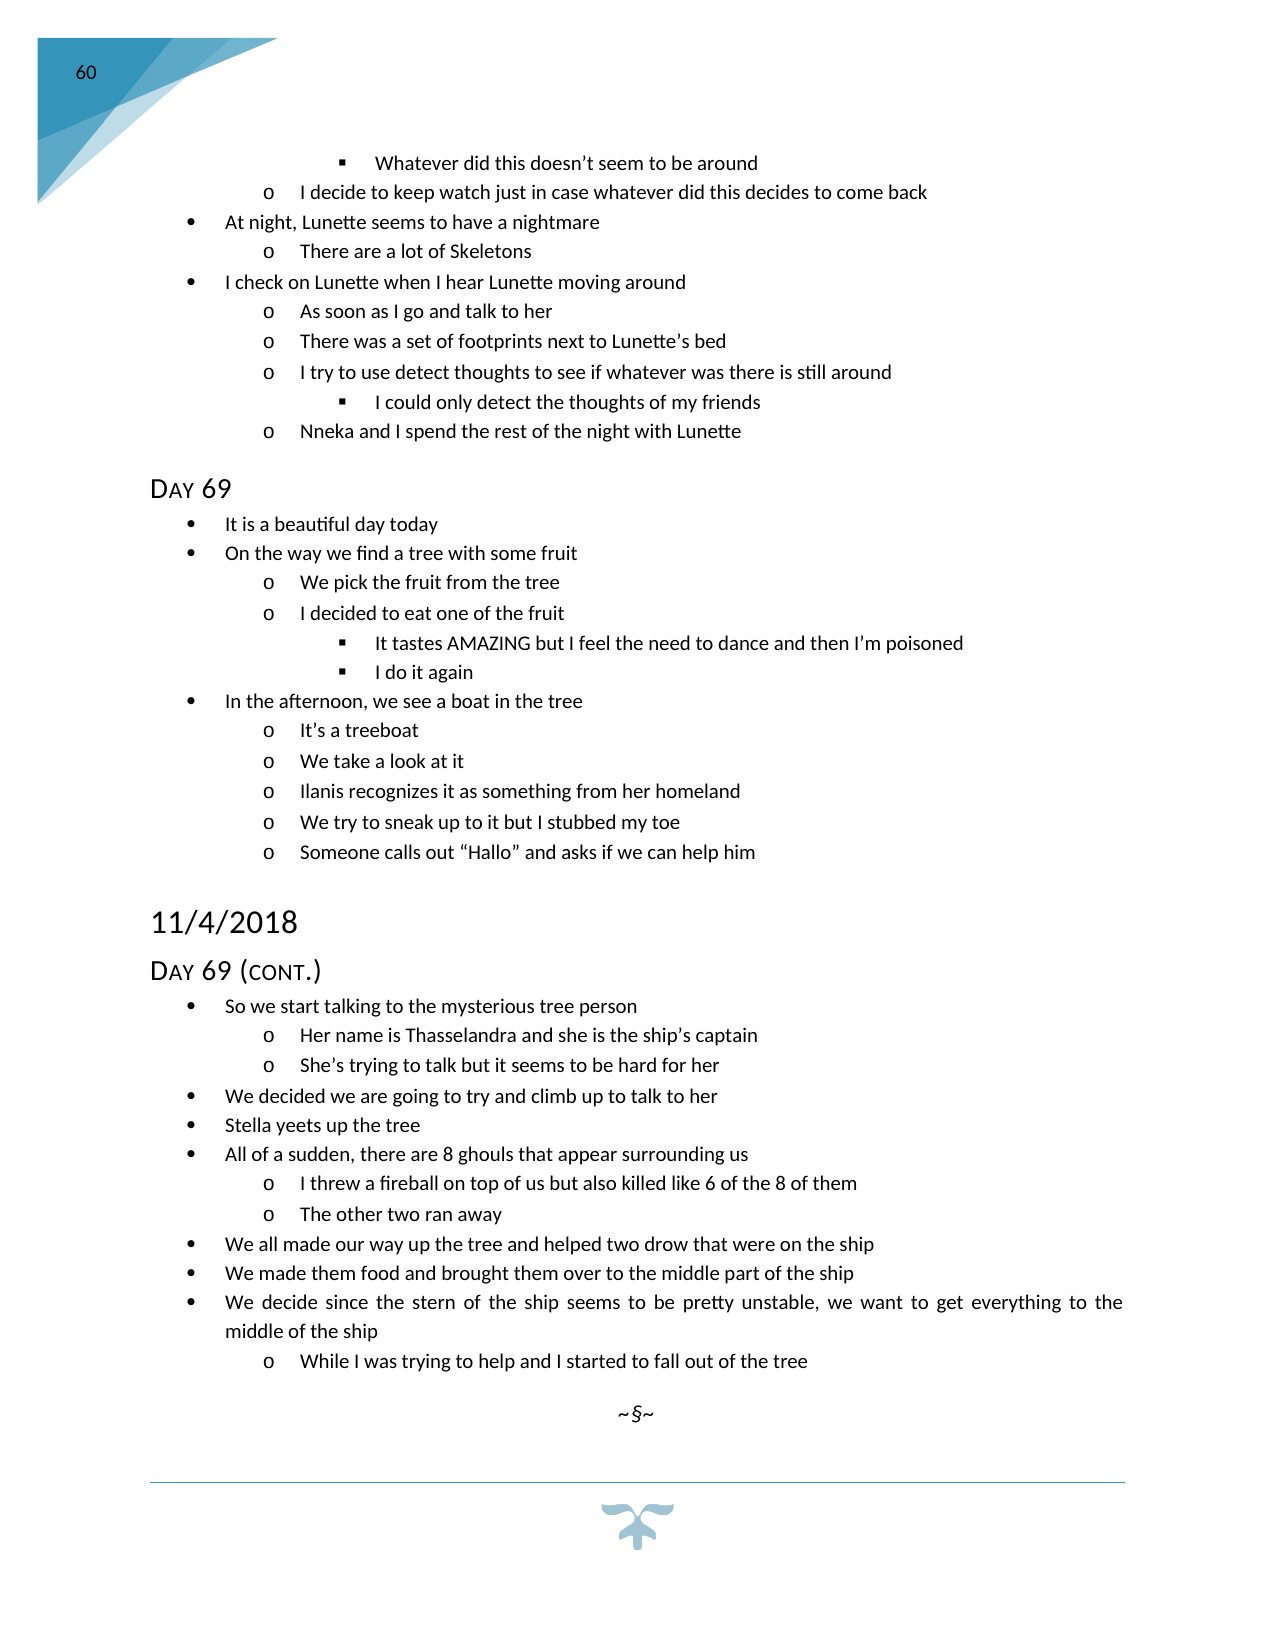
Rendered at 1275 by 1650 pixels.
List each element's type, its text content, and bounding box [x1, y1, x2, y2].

list We all made our way up the tree and helped two drow that were on the ship [187, 1231, 1125, 1257]
subtitle ~§~ [150, 1399, 1125, 1427]
list All of a sudden, there are 8 ghouls that appear surrounding us [187, 1141, 1125, 1167]
subtitle Day 69 [150, 470, 1125, 506]
subtitle Day 69 (cont.) [150, 952, 1125, 987]
list While I was trying to help and I started to fall out of the tree [262, 1348, 1125, 1374]
list In the afternoon, we see a boat in the tree [187, 688, 1125, 714]
list As soon as I go and talk to her [262, 298, 1125, 325]
list It’s a treeboat [262, 718, 1125, 744]
list I do it again [337, 659, 1125, 685]
list I threw a fireball on top of us but also killed like 6 of the 8 of them [262, 1170, 1125, 1197]
list I check on Lunette when I hear Lunette moving around [187, 269, 1125, 294]
picture [37, 37, 279, 206]
list Stella yeets up the tree [187, 1112, 1125, 1137]
list I could only detect the thoughts of my friends [337, 389, 1125, 415]
list I decided to eat one of the fruit [262, 600, 1125, 626]
list At night, Lunette seems to have a nightmare [187, 209, 1125, 235]
list We try to sneak up to it but I stubbed my toe [262, 809, 1125, 835]
list She’s trying to talk but it seems to be hard for her [262, 1052, 1125, 1079]
list We take a look at it [262, 748, 1125, 774]
list So we start talking to the mysterious tree person [187, 993, 1125, 1018]
subtitle 11/4/2018 [150, 901, 1125, 942]
list There was a set of footprints next to Lunette’s bed [262, 329, 1125, 355]
list Her name is Thasselandra and she is the ship’s captain [262, 1022, 1125, 1048]
list We pick the fruit from the tree [262, 569, 1125, 596]
list Someone calls out “Hallo” and asks if we can help him [262, 839, 1125, 866]
list I decide to keep watch just in case whatever did this decides to come back [262, 179, 1125, 206]
list We made them food and brought them over to the middle part of the ship [187, 1260, 1125, 1286]
list They have a cube with them [601, 1504, 674, 1550]
list Nneka and I spend the rest of the night with Lunette [262, 419, 1125, 445]
list On the way we find a tree with some fruit [187, 540, 1125, 566]
list Ilanis recognizes it as something from her homeland [262, 778, 1125, 805]
list We decide since the stern of the ship seems to be pretty unstable, we want to get everything to the middle of the ship [187, 1289, 1125, 1344]
list It tastes AMAZING but I feel the need to dance and then I’m poisoned [337, 630, 1125, 656]
list There are a lot of Skeletons [262, 239, 1125, 265]
list The other two ran away [262, 1201, 1125, 1227]
list We decided we are going to try and climb up to talk to her [187, 1083, 1125, 1108]
list I try to use detect thoughts to see if whatever was there is still around [262, 359, 1125, 386]
list Whatever did this doesn’t seem to be around [337, 150, 1125, 175]
list It is a beautiful day today [187, 511, 1125, 536]
